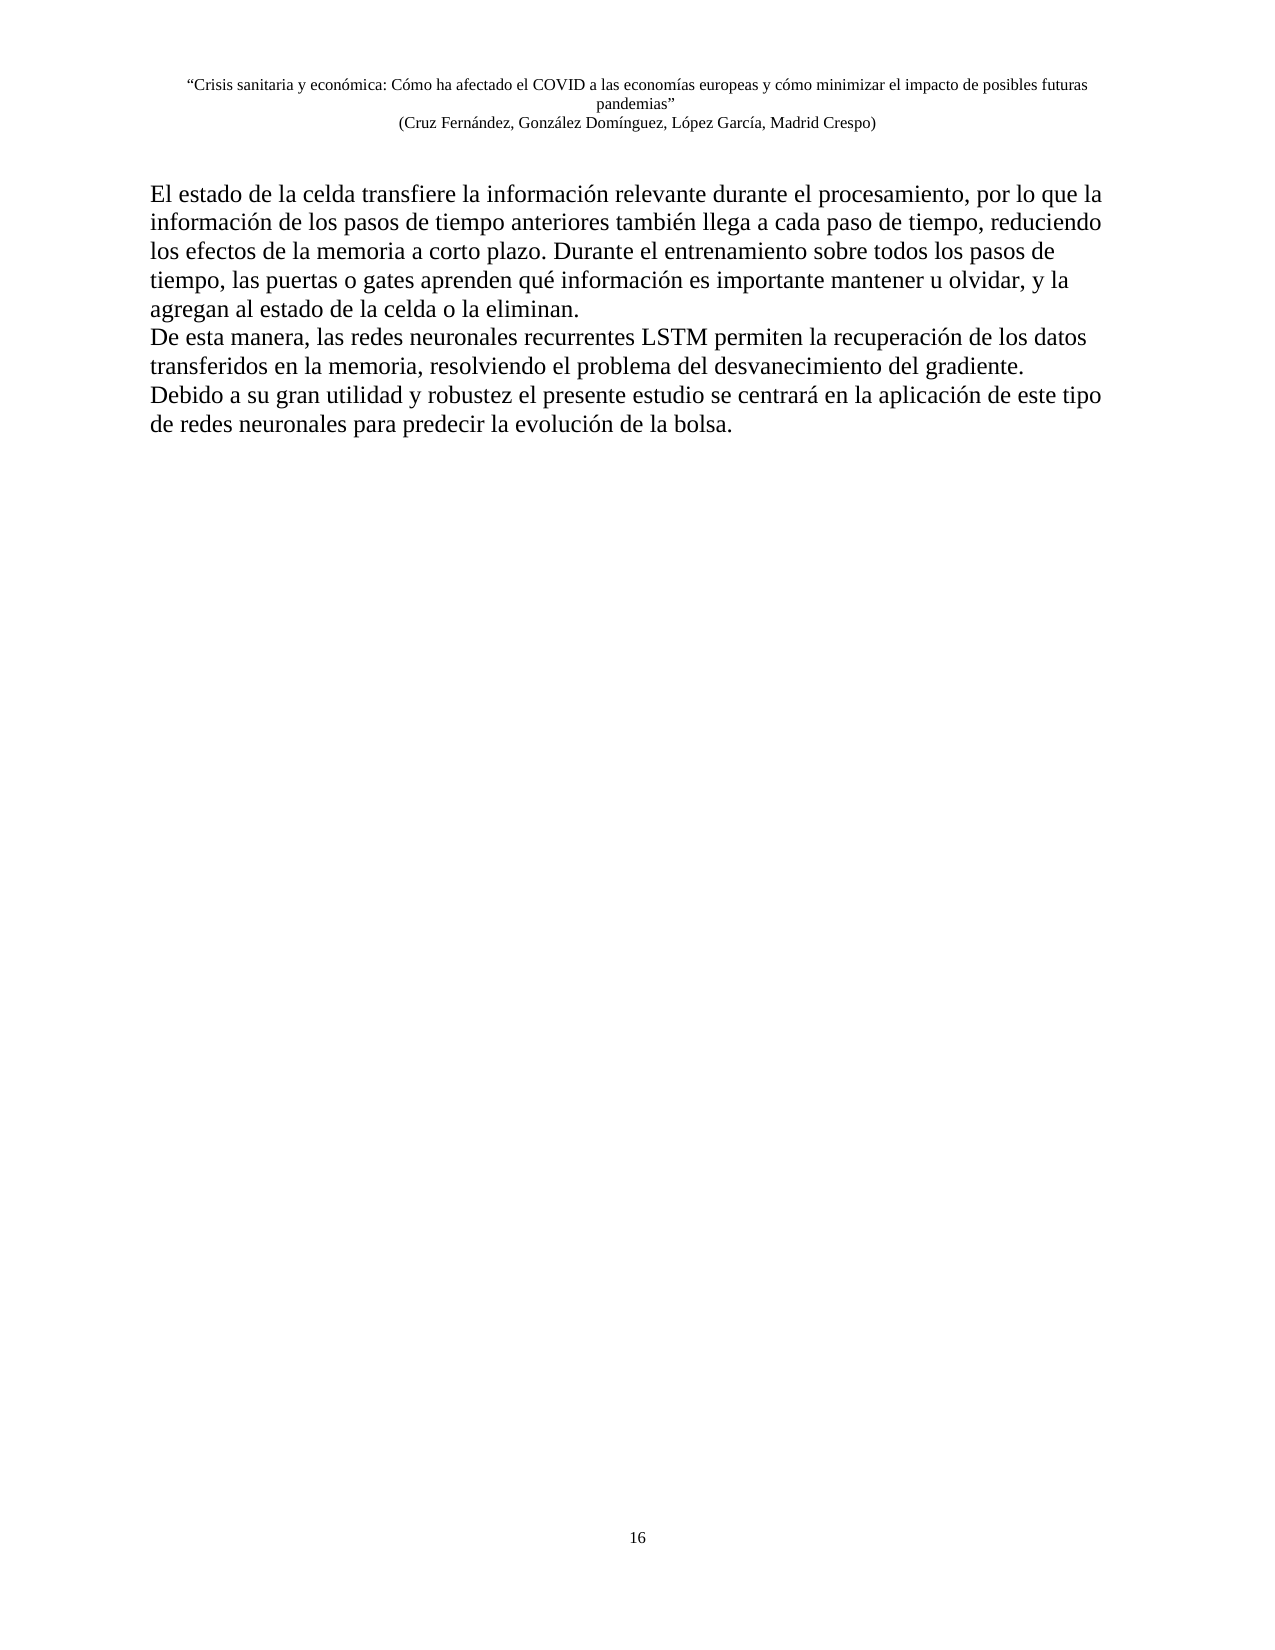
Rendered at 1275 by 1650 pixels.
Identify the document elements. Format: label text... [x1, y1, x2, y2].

text El estado de la celda transfiere la información relevante durante el procesamiento, por lo que la información de los pasos de tiempo anteriores también llega a cada paso de tiempo, reduciendo los efectos de la memoria a corto plazo. Durante el entrenamiento sobre todos los pasos de tiempo, las puertas o gates aprenden qué información es importante mantener u olvidar, y la agregan al estado de la celda o la eliminan. [150, 179, 1125, 322]
text Debido a su gran utilidad y robustez el presente estudio se centrará en la aplicación de este tipo de redes neuronales para predecir la evolución de la bolsa. [150, 380, 1125, 437]
text De esta manera, las redes neuronales recurrentes LSTM permiten la recuperación de los datos transferidos en la memoria, resolviendo el problema del desvanecimiento del gradiente. [150, 322, 1125, 380]
